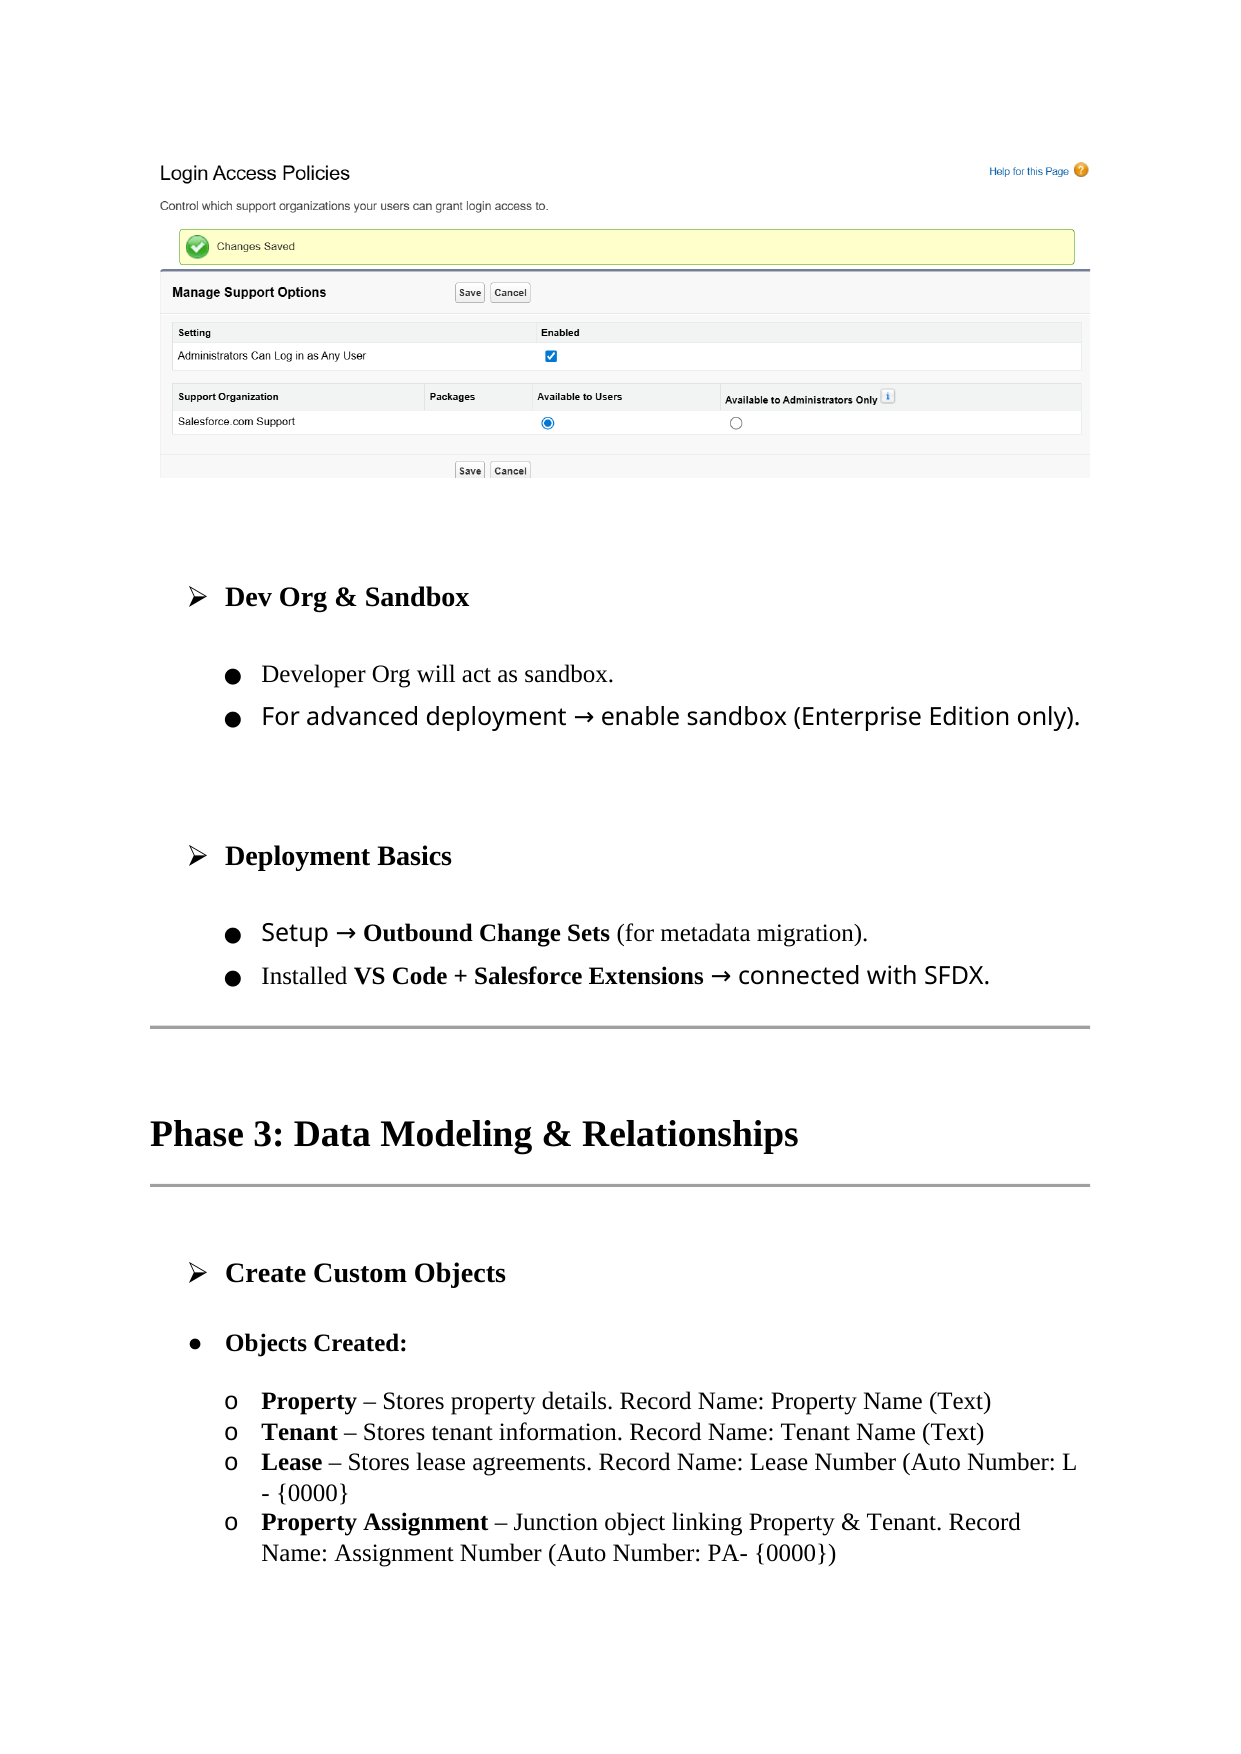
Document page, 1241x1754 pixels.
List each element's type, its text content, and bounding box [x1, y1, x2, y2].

list Deployment Basics [187, 824, 1090, 882]
list Lease – Stores lease agreements. Record Name: Lease Number (Auto Number: L - {0000} [224, 1447, 1090, 1507]
list Create Custom Objects [187, 1241, 1090, 1299]
list Property Assignment – Junction object linking Property & Tenant. Record Name: Assignment Number (Auto Number: PA- {0000}) [224, 1507, 1090, 1567]
text Phase 3: Data Modeling & Relationships [150, 1112, 1090, 1155]
list Tenant – Stores tenant information. Record Name: Tenant Name (Text) [224, 1417, 1090, 1447]
picture [150, 150, 1091, 478]
list Setup → Outbound Change Sets (for metadata migration). [224, 911, 1090, 954]
list Developer Org will act as sandbox. [224, 652, 1090, 694]
list Property – Stores property details. Record Name: Property Name (Text) [224, 1386, 1090, 1417]
list For advanced deployment → enable sandbox (Enterprise Edition only). [224, 694, 1090, 737]
list Dev Org & Sandbox [187, 565, 1090, 622]
list Installed VS Code + Salesforce Extensions → connected with SFDX. [224, 954, 1090, 996]
list Objects Created: [187, 1328, 1090, 1357]
